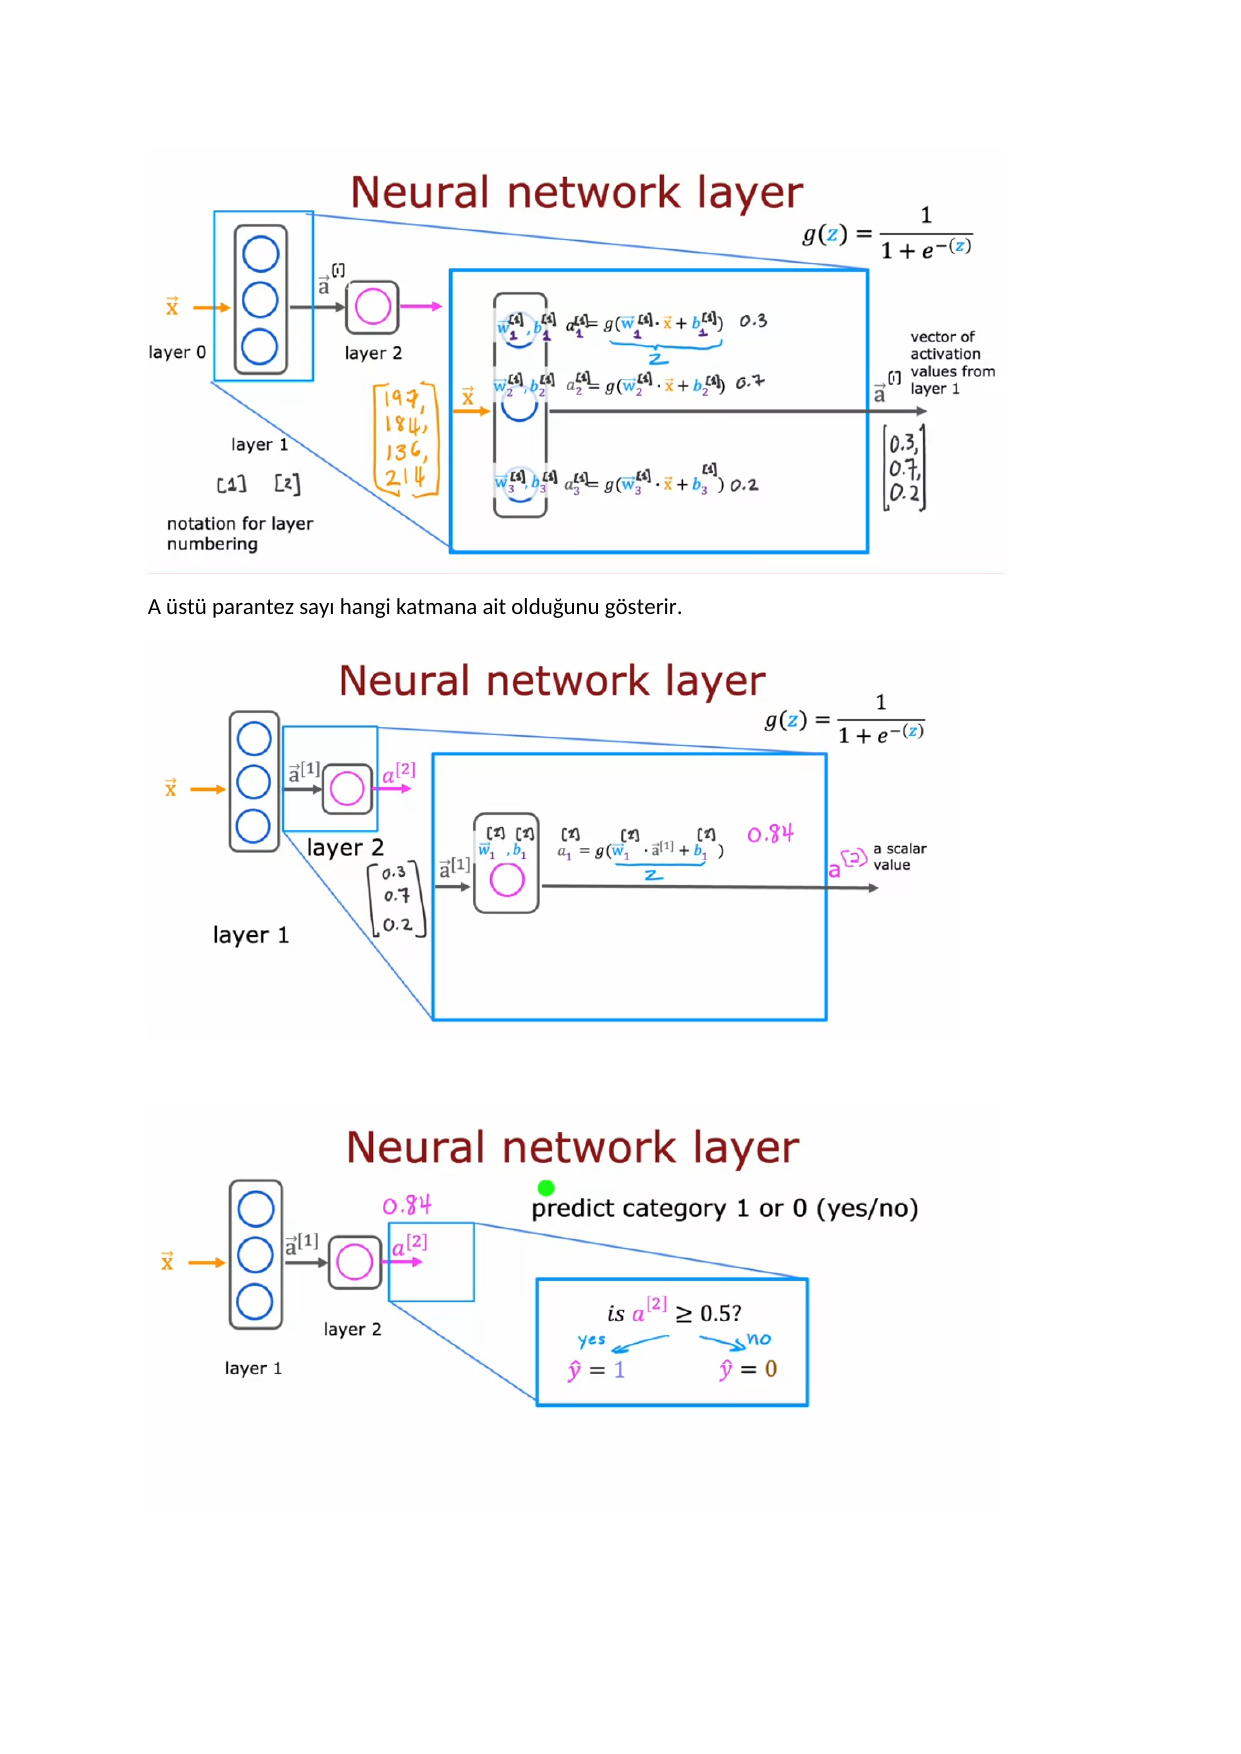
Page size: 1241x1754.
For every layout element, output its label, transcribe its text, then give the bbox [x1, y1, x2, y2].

picture [147, 638, 956, 1038]
picture [147, 147, 1004, 574]
picture [147, 1103, 995, 1514]
text A üstü parantez sayı hangi katmana ait olduğunu gösterir. [148, 592, 1093, 620]
